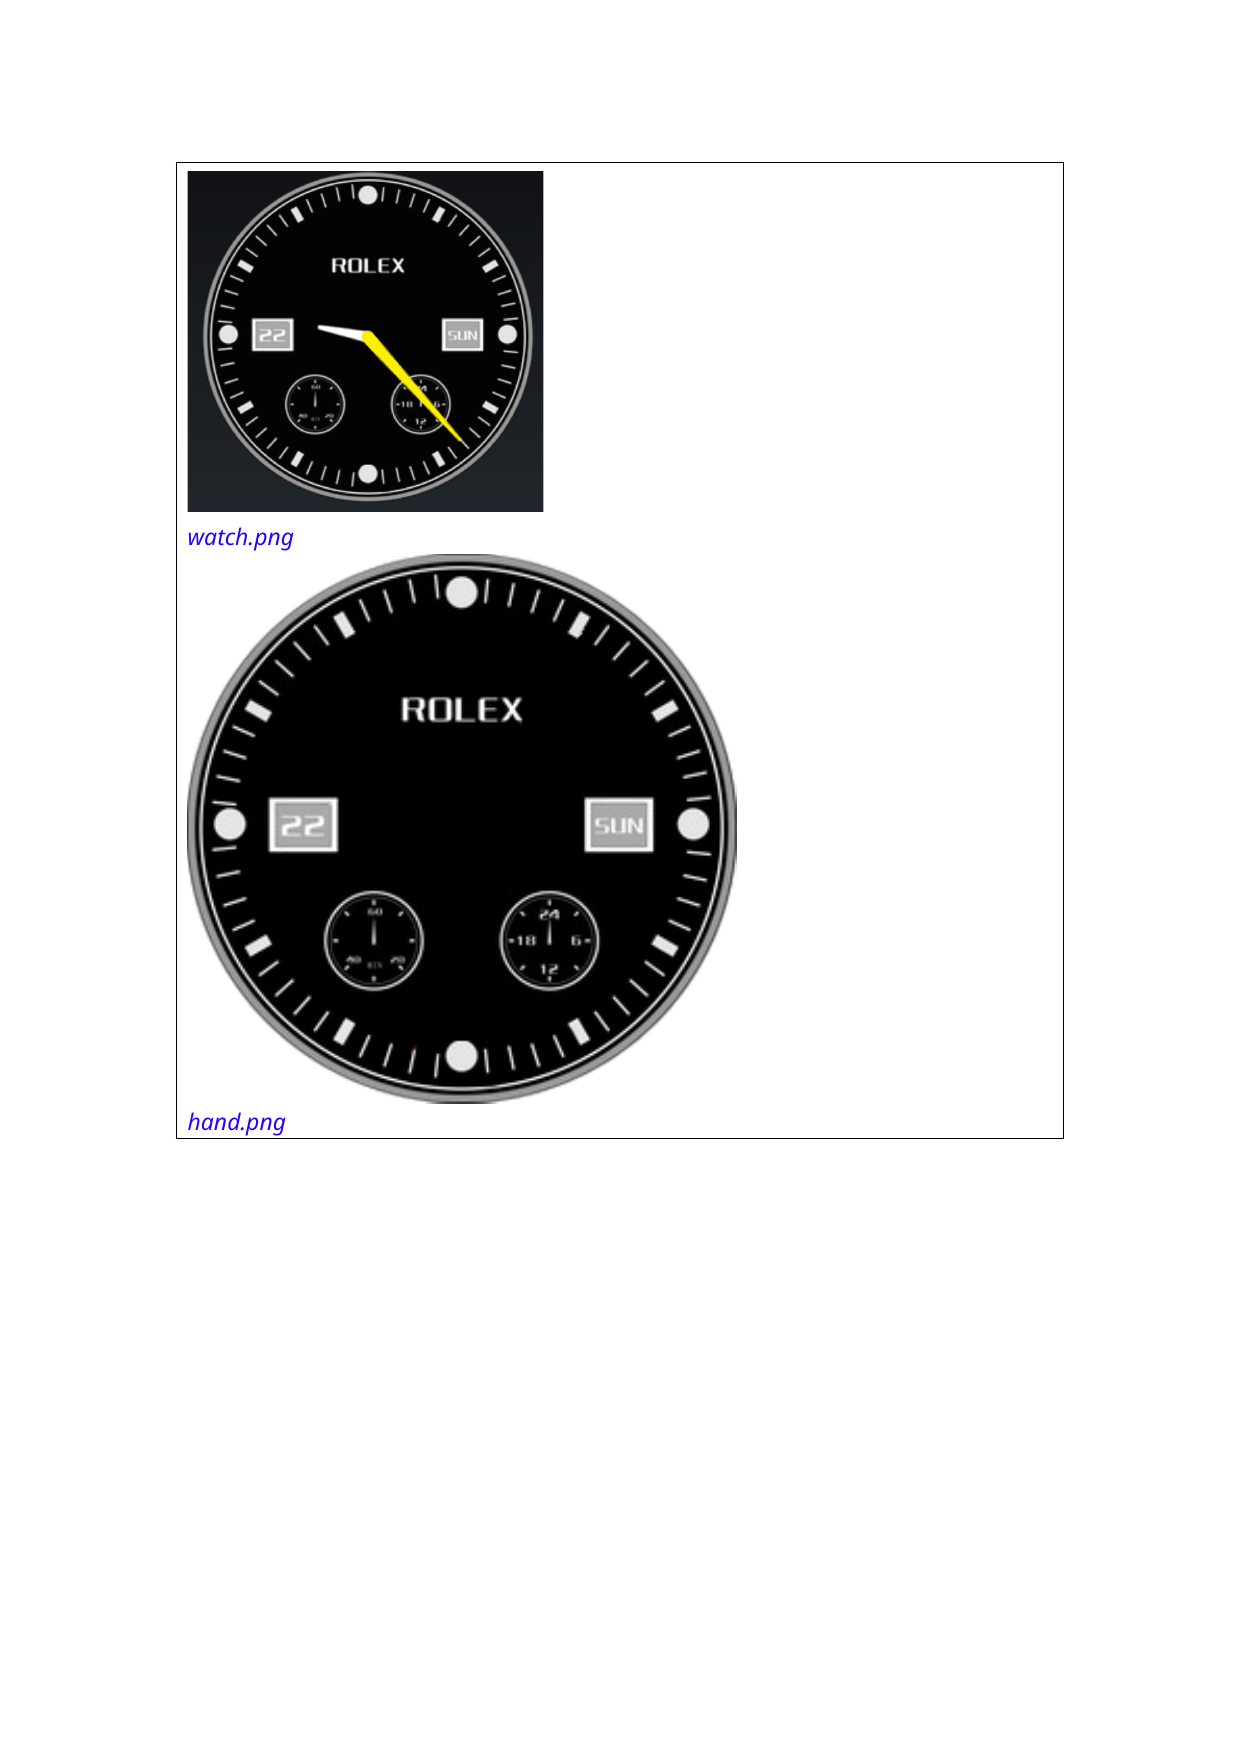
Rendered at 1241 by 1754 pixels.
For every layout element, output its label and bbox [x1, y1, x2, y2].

picture [187, 171, 544, 512]
table_cell [177, 163, 1063, 1138]
picture [187, 554, 737, 1104]
